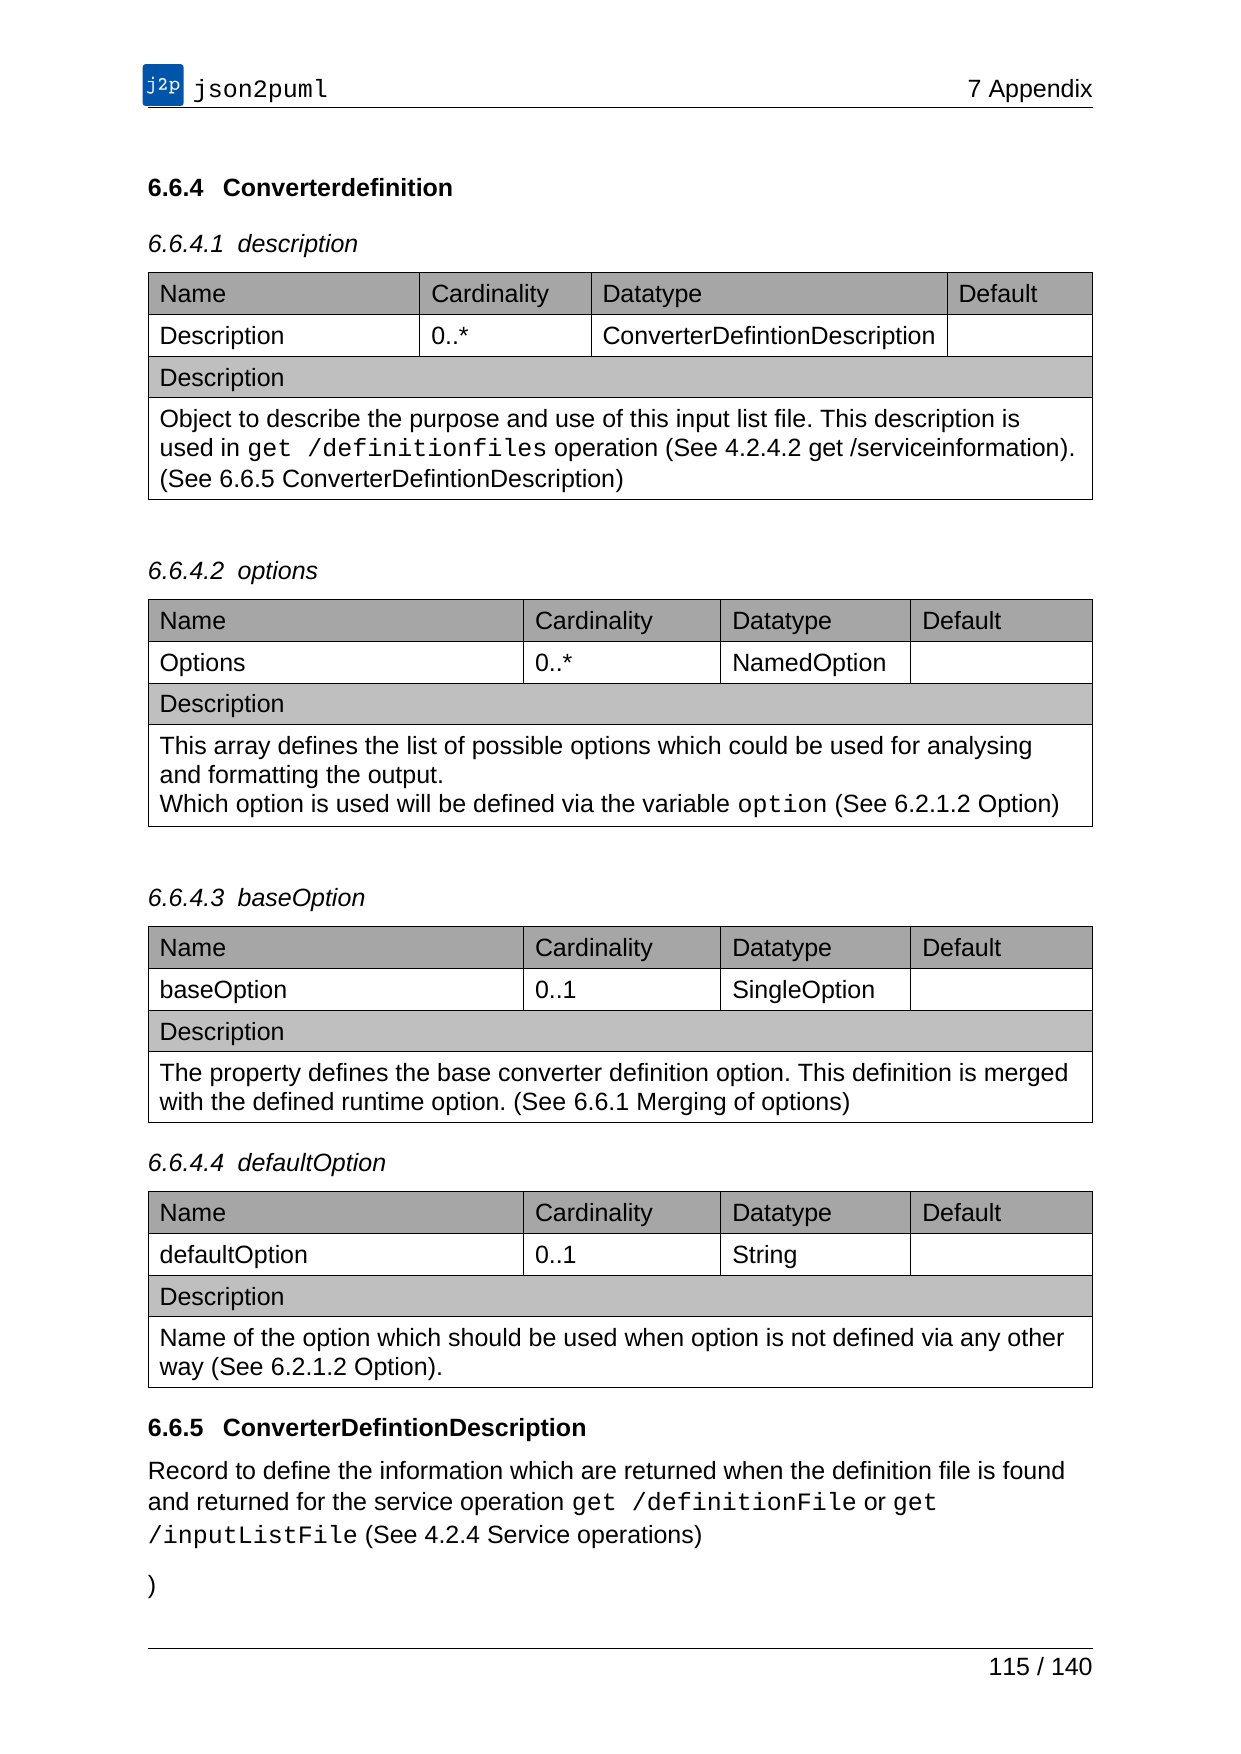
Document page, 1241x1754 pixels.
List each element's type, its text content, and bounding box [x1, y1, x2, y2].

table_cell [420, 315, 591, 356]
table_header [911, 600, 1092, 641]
subtitle baseOption [148, 883, 1093, 911]
text Record to define the information which are returned when the definition file is found and returned for the service operation get /definitionFile or get /inputListFile (See 4.2.4 Service operations) [148, 1456, 1093, 1551]
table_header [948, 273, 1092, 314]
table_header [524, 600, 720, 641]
subtitle description [148, 229, 1093, 257]
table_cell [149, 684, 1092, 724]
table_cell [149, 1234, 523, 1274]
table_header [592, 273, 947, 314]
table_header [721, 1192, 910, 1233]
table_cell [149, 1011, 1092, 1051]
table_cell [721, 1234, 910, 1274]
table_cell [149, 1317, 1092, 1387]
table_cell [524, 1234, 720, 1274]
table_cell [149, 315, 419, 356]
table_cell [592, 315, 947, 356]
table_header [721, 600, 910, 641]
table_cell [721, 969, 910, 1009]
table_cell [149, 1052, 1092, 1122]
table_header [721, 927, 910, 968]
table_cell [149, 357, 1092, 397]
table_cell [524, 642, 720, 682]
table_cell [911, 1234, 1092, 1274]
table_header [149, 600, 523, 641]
text ) [148, 1570, 1093, 1599]
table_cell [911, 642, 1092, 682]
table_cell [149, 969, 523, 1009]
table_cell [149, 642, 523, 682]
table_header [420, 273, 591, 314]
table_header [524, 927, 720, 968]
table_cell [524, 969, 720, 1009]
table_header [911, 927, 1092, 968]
subtitle options [148, 556, 1093, 584]
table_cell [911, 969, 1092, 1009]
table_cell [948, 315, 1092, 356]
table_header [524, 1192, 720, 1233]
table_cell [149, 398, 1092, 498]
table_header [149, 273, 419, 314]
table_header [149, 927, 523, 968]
subtitle defaultOption [148, 1148, 1093, 1176]
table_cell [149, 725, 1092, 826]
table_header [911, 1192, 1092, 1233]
subtitle ConverterDefintionDescription [148, 1413, 1093, 1441]
subtitle Converterdefinition [148, 173, 1093, 201]
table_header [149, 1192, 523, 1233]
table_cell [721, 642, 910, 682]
picture [142, 64, 184, 106]
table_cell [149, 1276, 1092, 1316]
